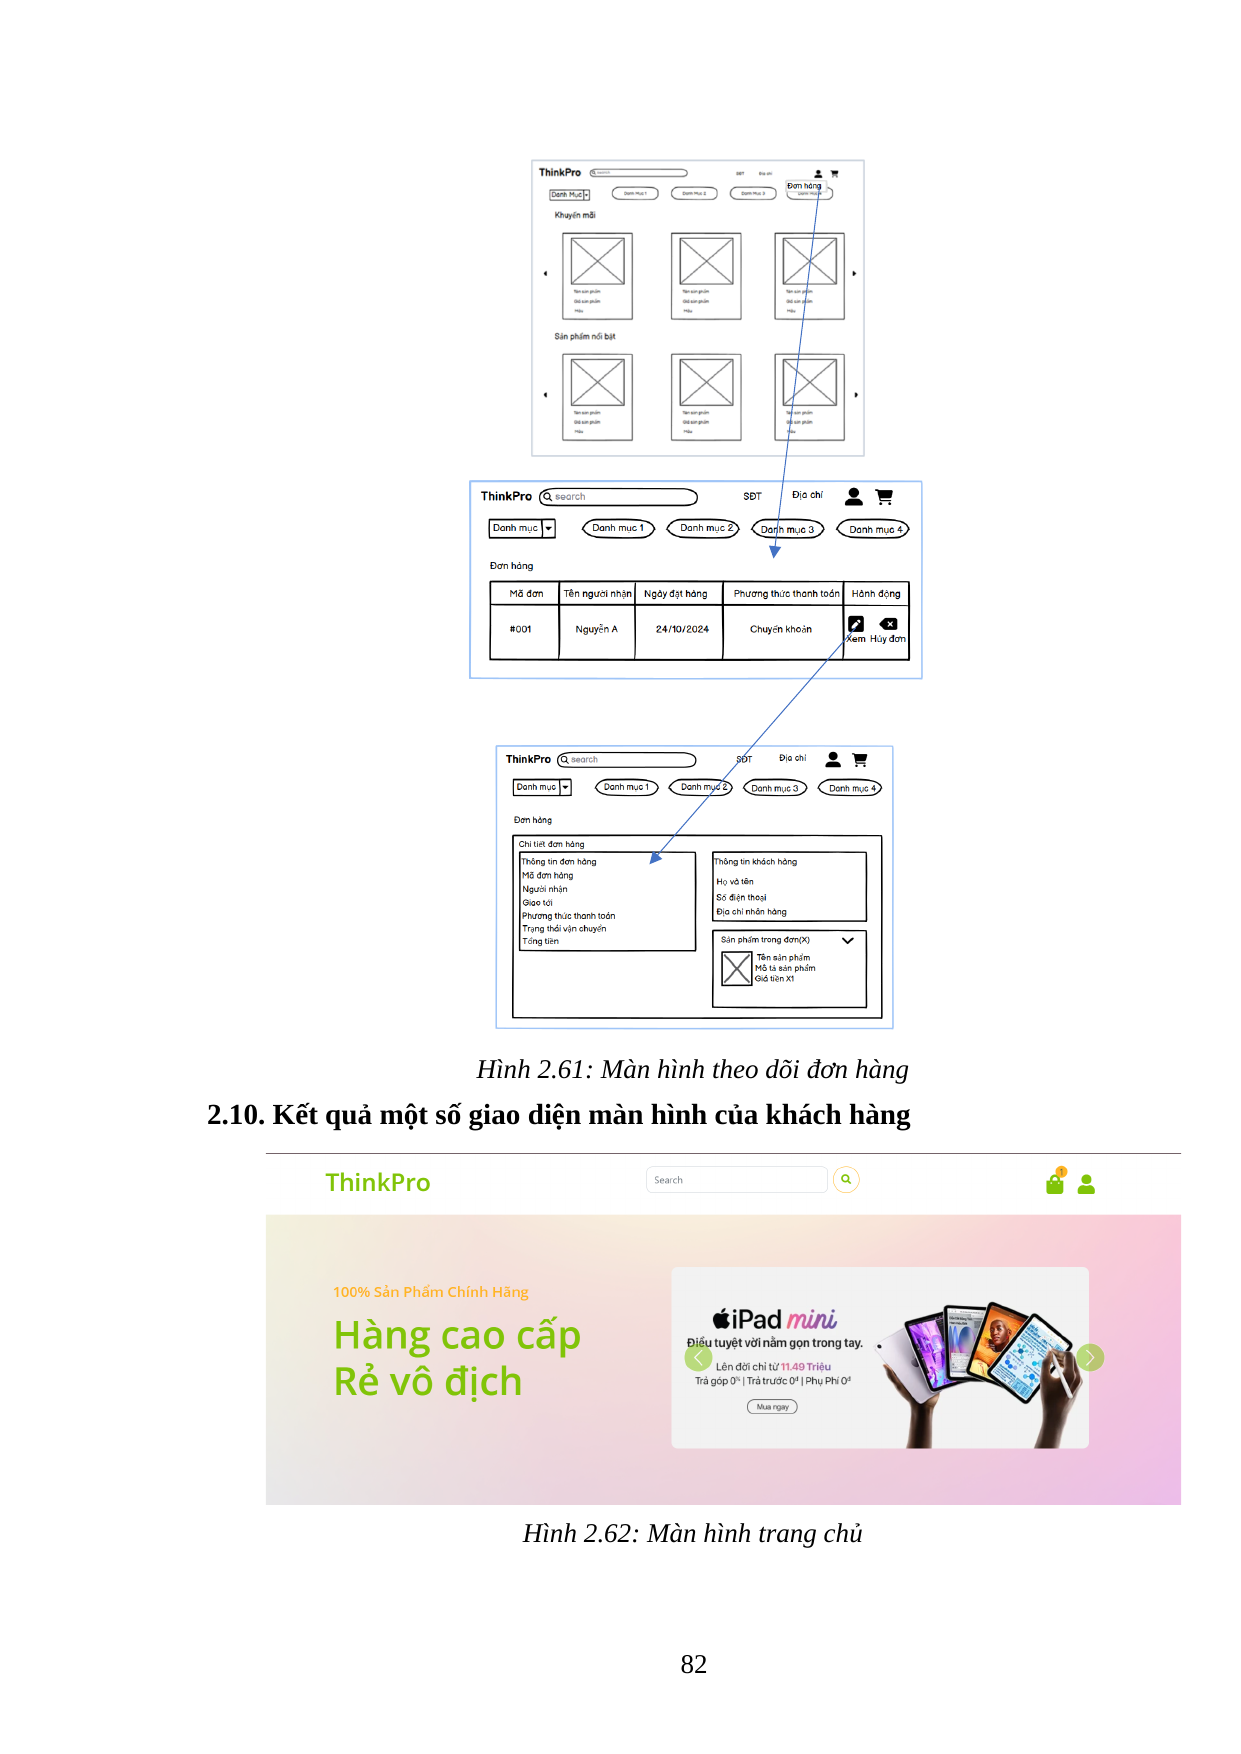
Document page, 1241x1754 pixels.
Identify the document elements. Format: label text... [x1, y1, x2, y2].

picture [265, 1153, 1182, 1505]
picture [489, 741, 899, 1032]
subtitle Kết quả một số giao diện màn hình của khách hàng [207, 1097, 1122, 1131]
picture [517, 147, 872, 462]
picture [456, 470, 932, 689]
